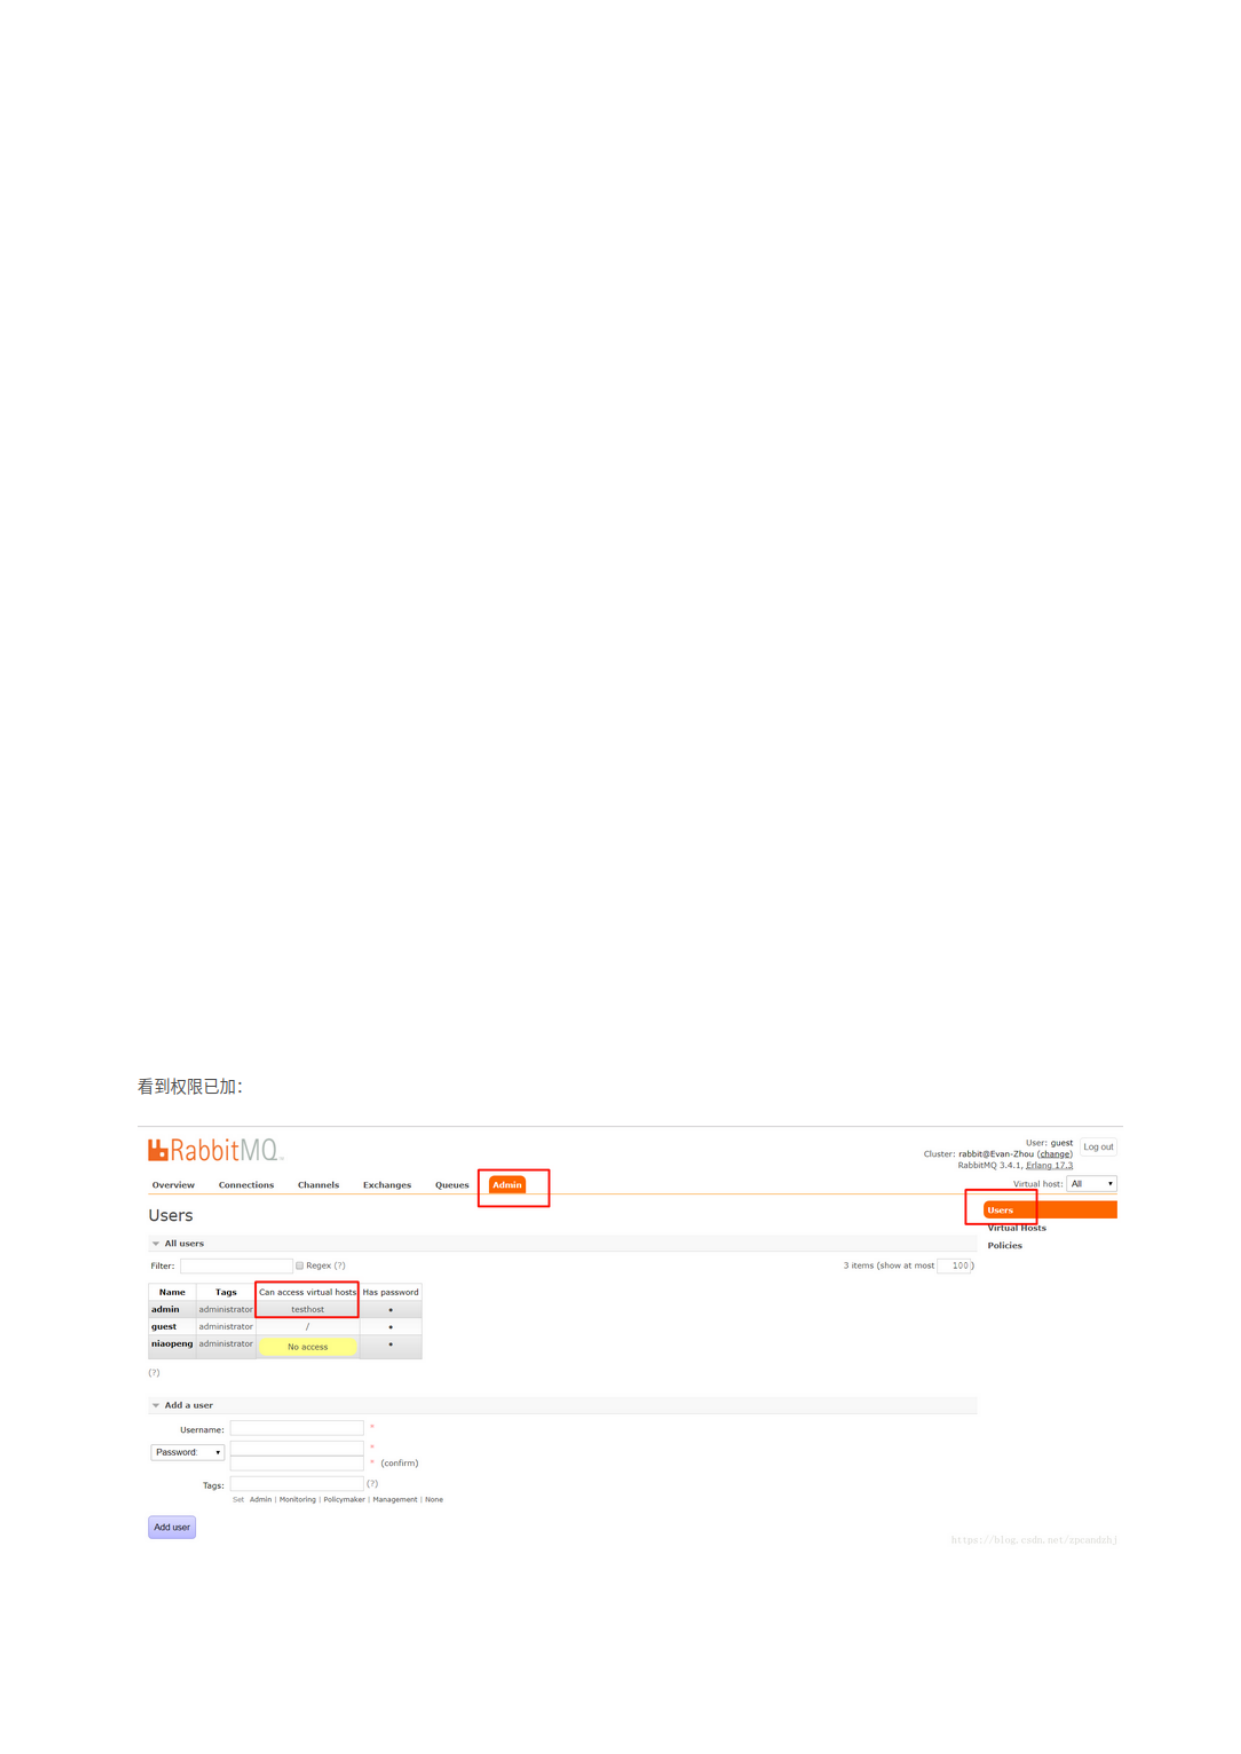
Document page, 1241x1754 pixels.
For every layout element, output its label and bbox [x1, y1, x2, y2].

picture [132, 1064, 1137, 1569]
